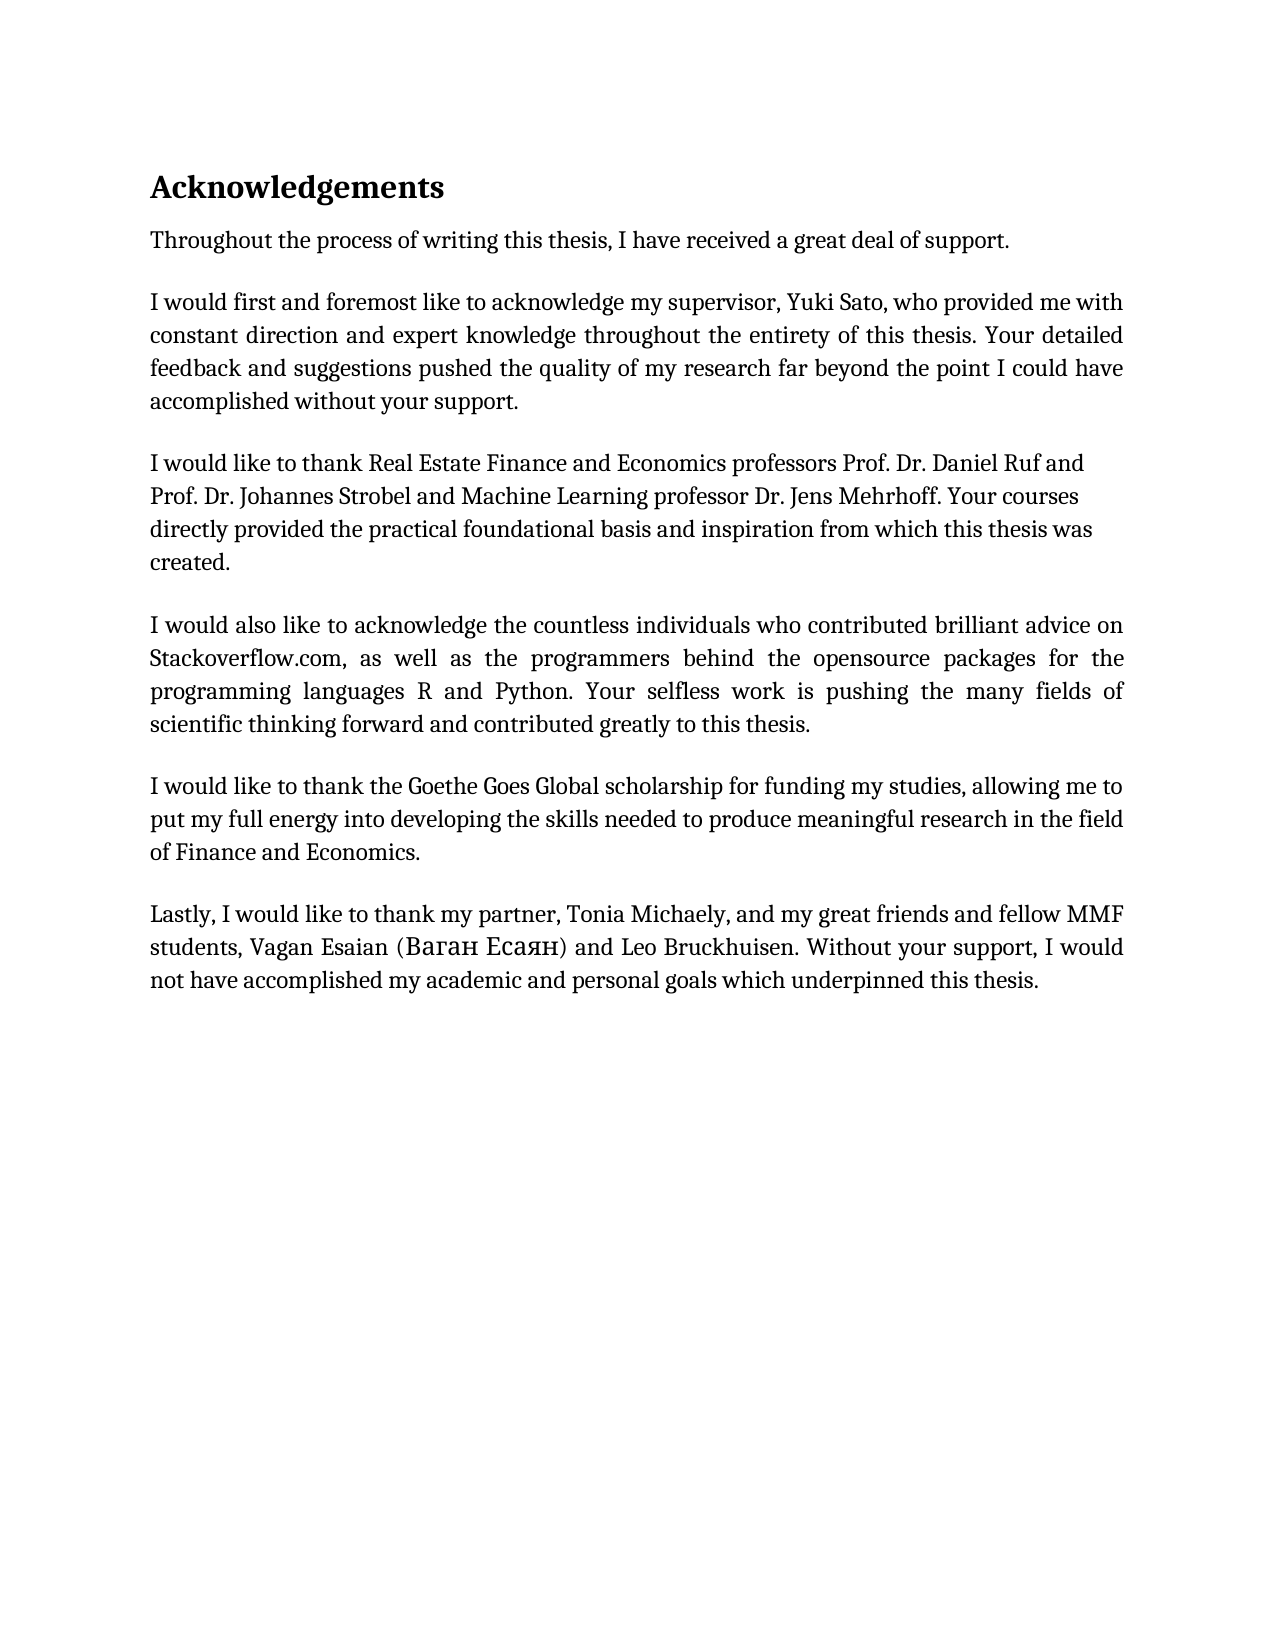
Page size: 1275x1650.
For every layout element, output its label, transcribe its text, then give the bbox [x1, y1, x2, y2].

text Acknowledgements [150, 169, 1125, 207]
text Throughout the process of writing this thesis, I have received a great deal of support. [150, 226, 1125, 254]
text I would like to thank Real Estate Finance and Economics professors Prof. Dr. Daniel Ruf and Prof. Dr. Johannes Strobel and Machine Learning professor Dr. Jens Mehrhoff. Your courses directly provided the practical foundational basis and inspiration from which this thesis was created. [150, 449, 1125, 577]
text I would like to thank the Goethe Goes Global scholarship for funding my studies, allowing me to put my full energy into developing the skills needed to produce meaningful research in the field of Finance and Economics. [150, 772, 1125, 867]
text I would first and foremost like to acknowledge my supervisor, Yuki Sato, who provided me with constant direction and expert knowledge throughout the entirety of this thesis. Your detailed feedback and suggestions pushed the quality of my research far beyond the point I could have accomplished without your support. [150, 288, 1125, 416]
text Lastly, I would like to thank my partner, Tonia Michaely, and my great friends and fellow MMF students, Vagan Esaian (Ваган Есаян) and Leo Bruckhuisen. Without your support, I would not have accomplished my academic and personal goals which underpinned this thesis. [150, 900, 1125, 995]
text I would also like to acknowledge the countless individuals who contributed brilliant advice on Stackoverflow.com, as well as the programmers behind the opensource packages for the programming languages R and Python. Your selfless work is pushing the many fields of scientific thinking forward and contributed greatly to this thesis. [150, 611, 1125, 738]
